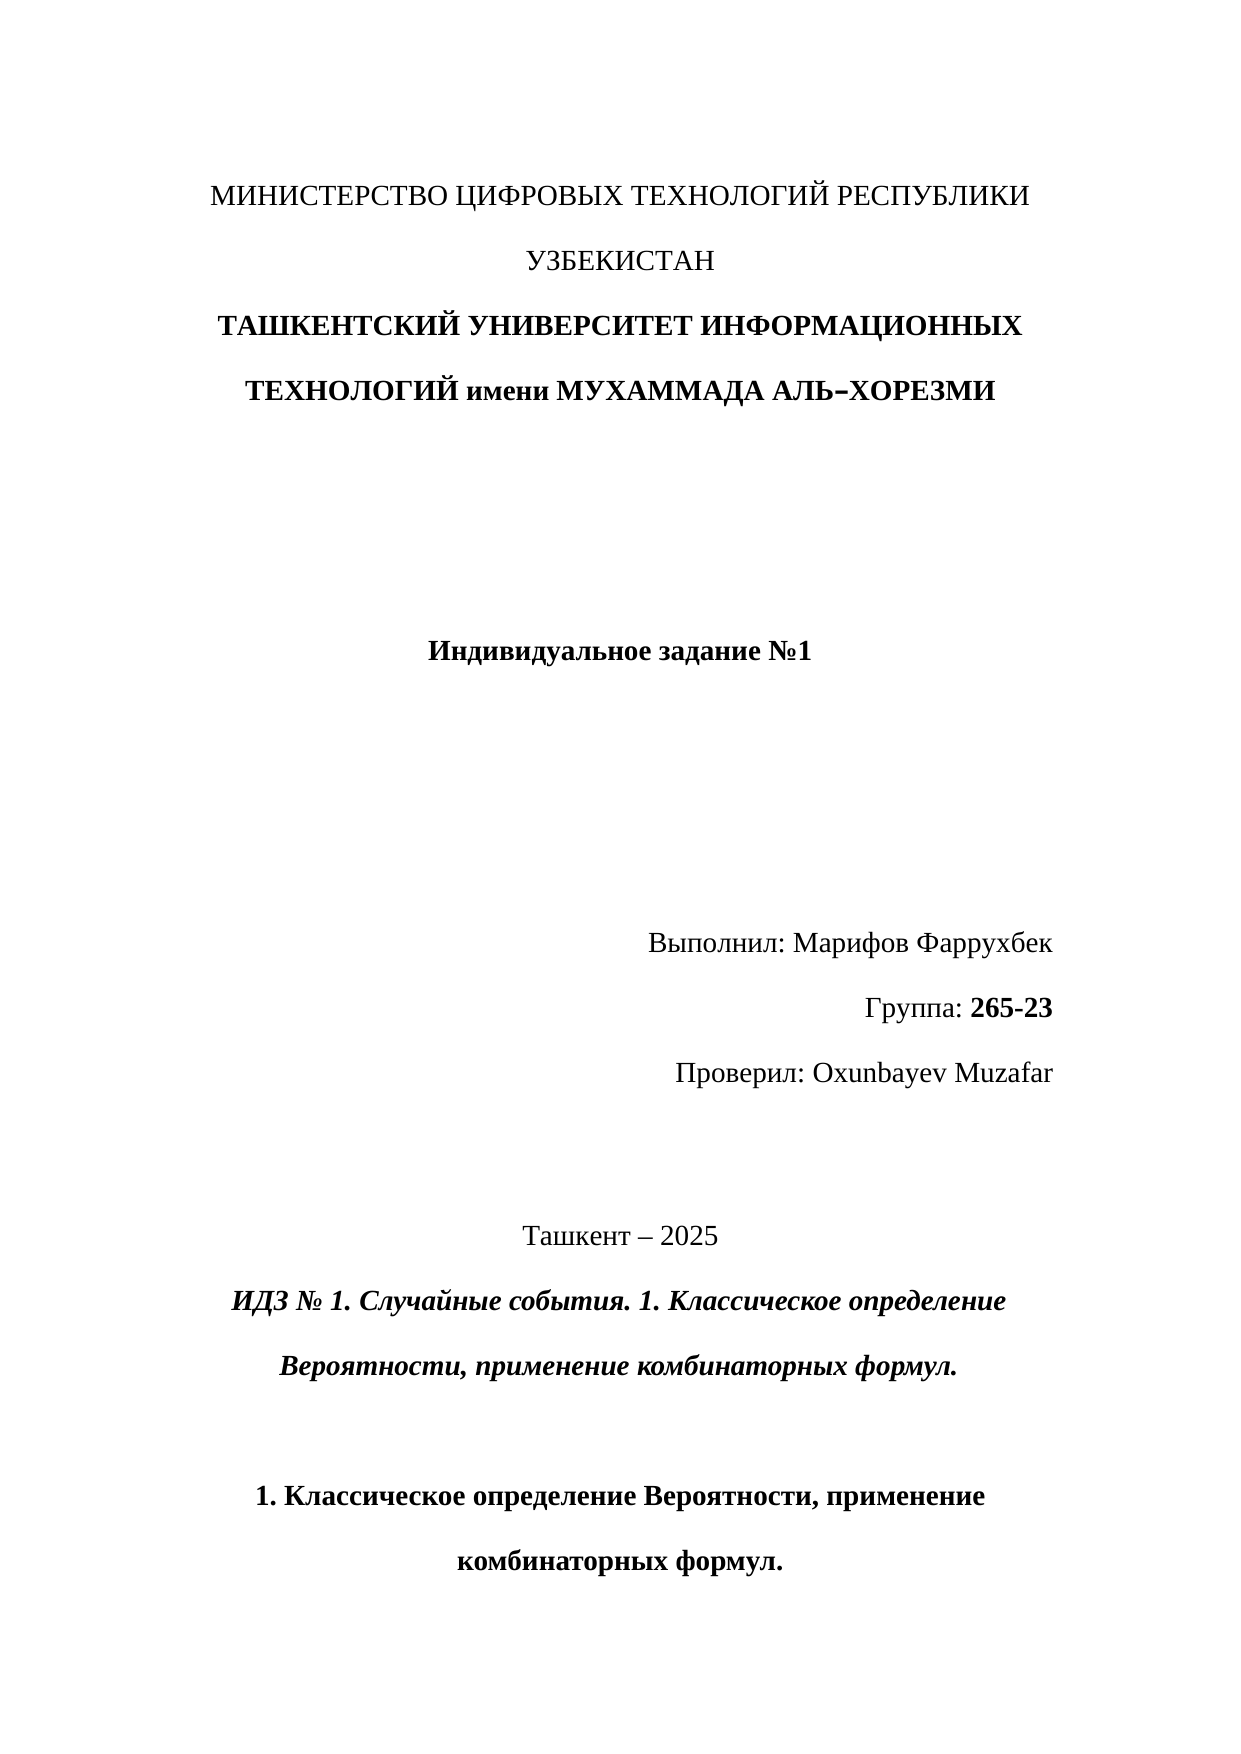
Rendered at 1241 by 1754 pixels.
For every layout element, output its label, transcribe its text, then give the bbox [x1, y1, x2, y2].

text Проверил: Oxunbayev Muzafar [187, 1039, 1053, 1104]
text ИДЗ № 1. Случайные события. 1. Классическое определение Вероятности, применение комбинаторных формул. [187, 1267, 1053, 1397]
text МИНИСТЕРСТВО ЦИФРОВЫХ ТЕХНОЛОГИЙ РЕСПУБЛИКИ УЗБЕКИСТАН [187, 162, 1053, 292]
text Индивидуальное задание №1 [187, 617, 1053, 682]
text Группа: 265-23 [187, 974, 1053, 1039]
text Ташкент – 2025 [187, 1202, 1053, 1267]
text ТЕХНОЛОГИЙ имени МУХАММАДА АЛЬ–ХОРЕЗМИ [187, 357, 1053, 422]
text Выполнил: Марифов Фаррухбек [187, 909, 1053, 974]
text 1. Классическое определение Вероятности, применение комбинаторных формул. [187, 1462, 1053, 1592]
text ТАШКЕНТСКИЙ УНИВЕРСИТЕТ ИНФОРМАЦИОННЫХ [187, 292, 1053, 357]
